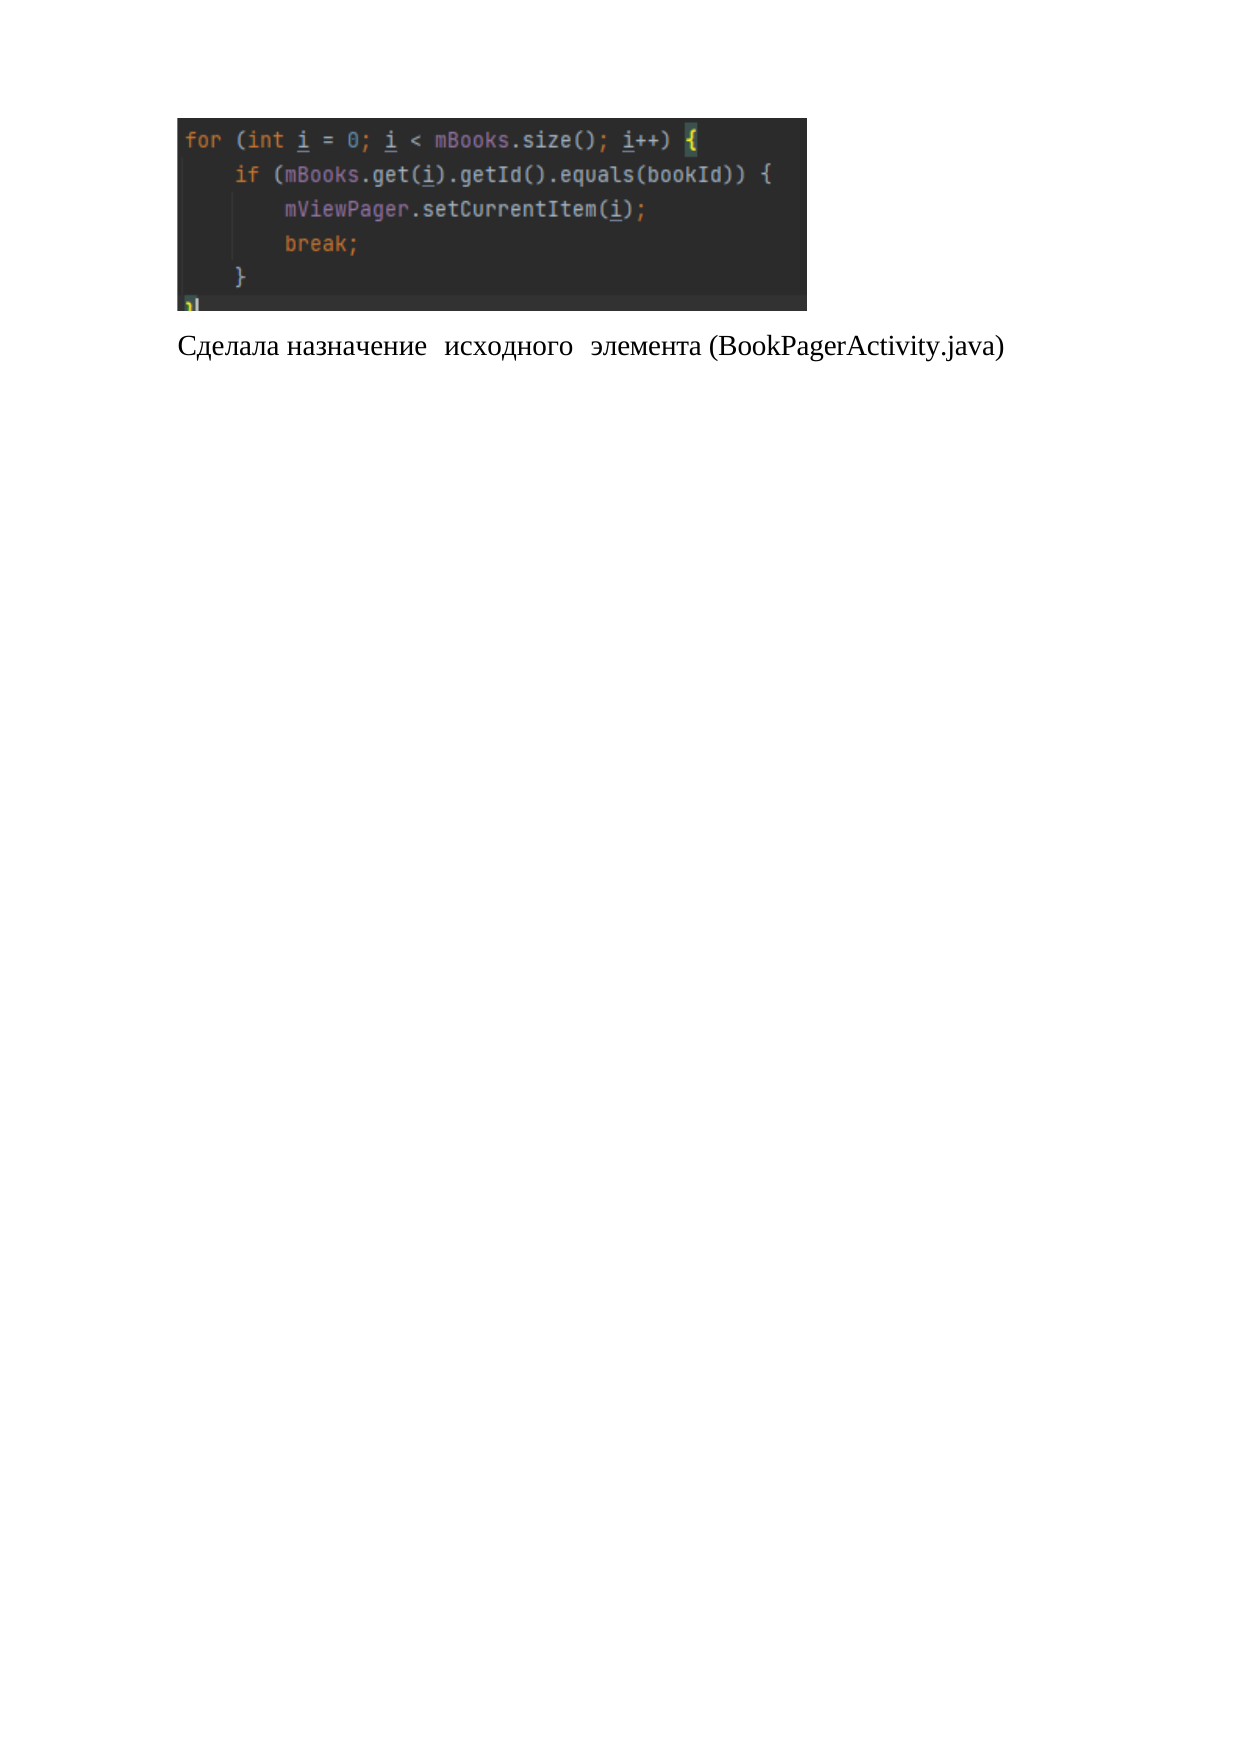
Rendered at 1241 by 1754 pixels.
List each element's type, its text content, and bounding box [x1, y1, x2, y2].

text Сделала назначение исходного элемента (BookPagerActivity.java) [177, 329, 1152, 362]
picture [177, 118, 807, 311]
